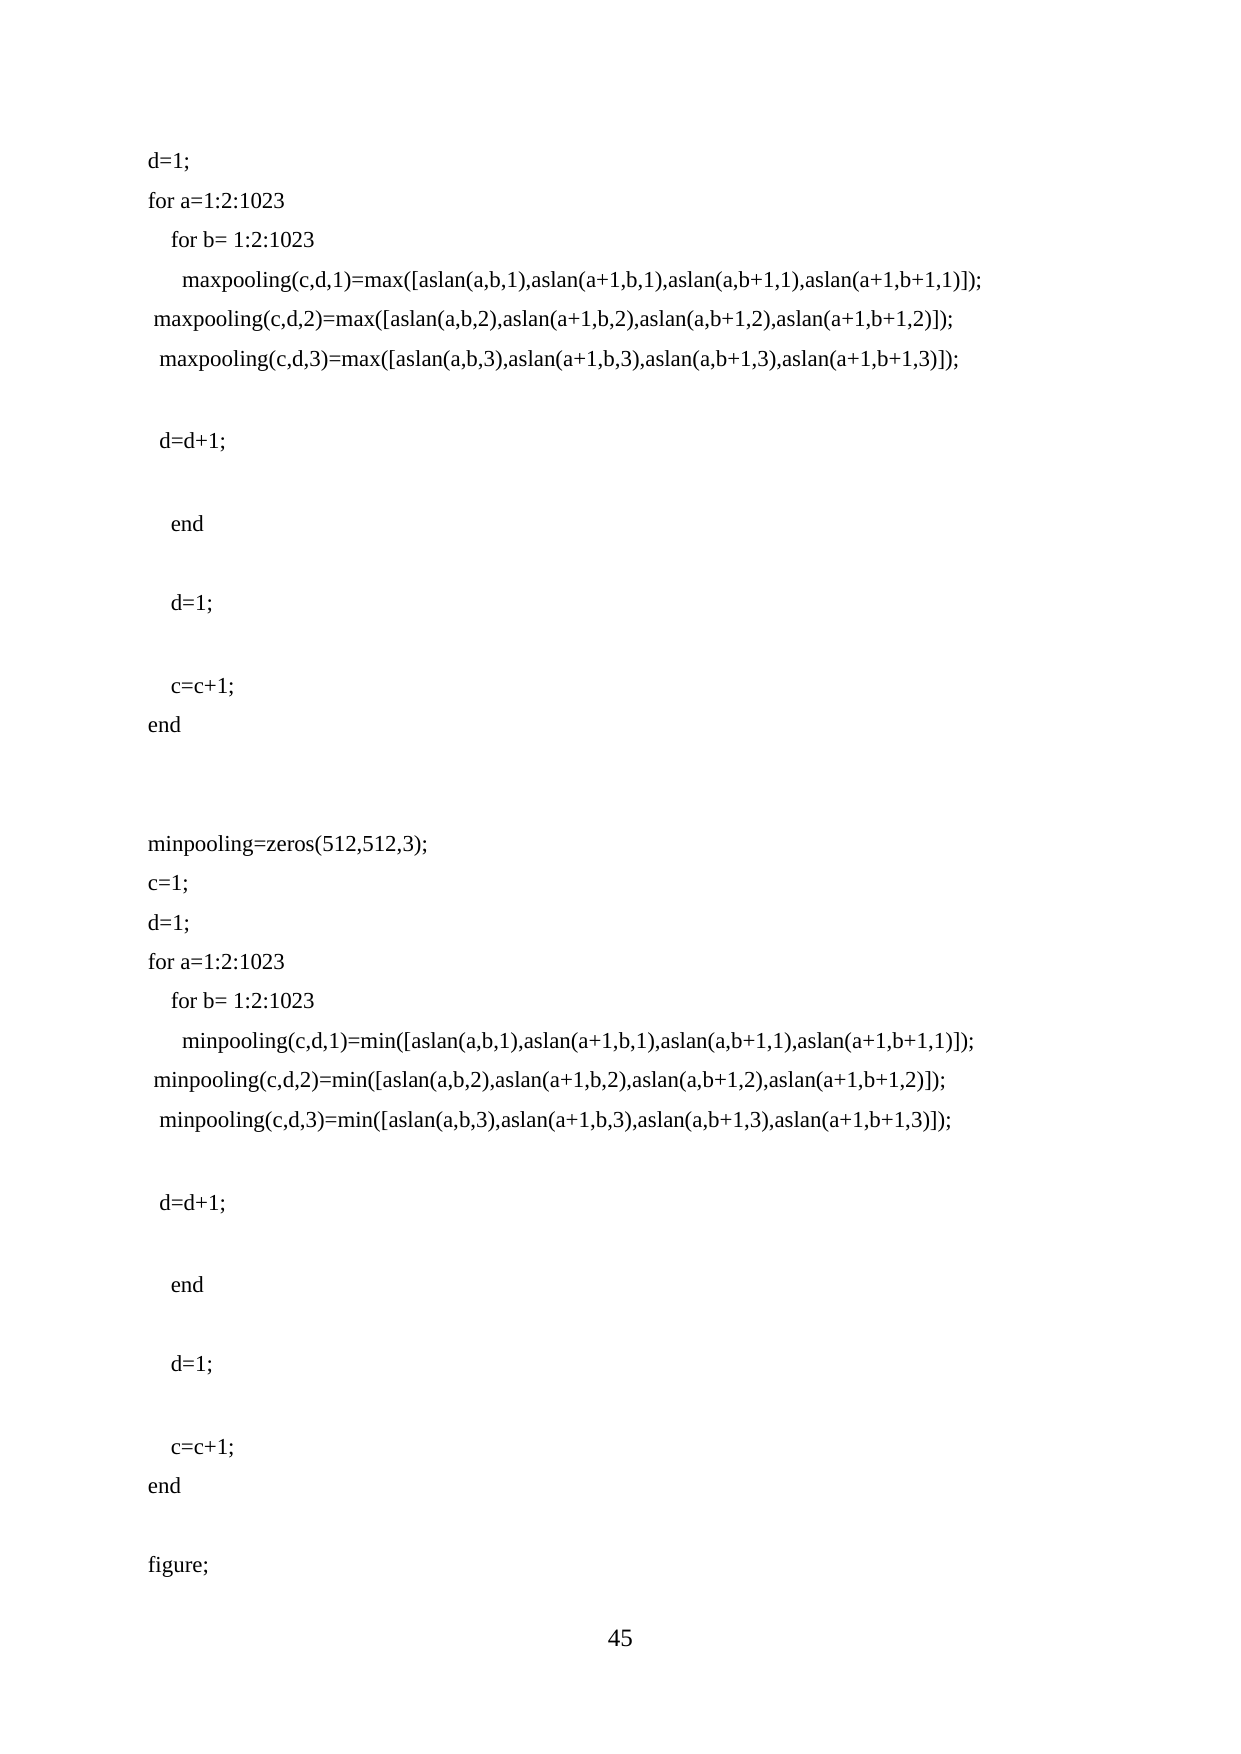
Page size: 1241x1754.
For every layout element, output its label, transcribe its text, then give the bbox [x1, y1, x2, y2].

text minpooling(c,d,2)=min([aslan(a,b,2),aslan(a+1,b,2),aslan(a,b+1,2),aslan(a+1,b+1,2)]); [148, 1067, 1093, 1093]
text for a=1:2:1023 [148, 187, 1093, 213]
text for a=1:2:1023 [148, 948, 1093, 974]
text end [148, 1472, 1093, 1499]
text d=1; [148, 148, 1093, 174]
text end [148, 711, 1093, 738]
text minpooling(c,d,1)=min([aslan(a,b,1),aslan(a+1,b,1),aslan(a,b+1,1),aslan(a+1,b+1,1)]); [148, 1027, 1093, 1053]
text c=c+1; [148, 1433, 1093, 1459]
text maxpooling(c,d,3)=max([aslan(a,b,3),aslan(a+1,b,3),aslan(a,b+1,3),aslan(a+1,b+1,3)]); [148, 345, 1093, 371]
text maxpooling(c,d,2)=max([aslan(a,b,2),aslan(a+1,b,2),aslan(a,b+1,2),aslan(a+1,b+1,2)]); [148, 306, 1093, 332]
text c=c+1; [148, 672, 1093, 698]
text minpooling(c,d,3)=min([aslan(a,b,3),aslan(a+1,b,3),aslan(a,b+1,3),aslan(a+1,b+1,3)]); [148, 1106, 1093, 1132]
text d=d+1; [148, 428, 1093, 454]
text for b= 1:2:1023 [148, 227, 1093, 253]
text d=1; [148, 909, 1093, 935]
text end [148, 1271, 1093, 1298]
text d=d+1; [148, 1189, 1093, 1215]
text figure; [148, 1551, 1093, 1578]
text maxpooling(c,d,1)=max([aslan(a,b,1),aslan(a+1,b,1),aslan(a,b+1,1),aslan(a+1,b+1,1)]); [148, 266, 1093, 292]
text c=1; [148, 869, 1093, 896]
text minpooling=zeros(512,512,3); [148, 830, 1093, 856]
text end [148, 510, 1093, 537]
text d=1; [148, 1350, 1093, 1377]
text d=1; [148, 589, 1093, 616]
text for b= 1:2:1023 [148, 988, 1093, 1014]
